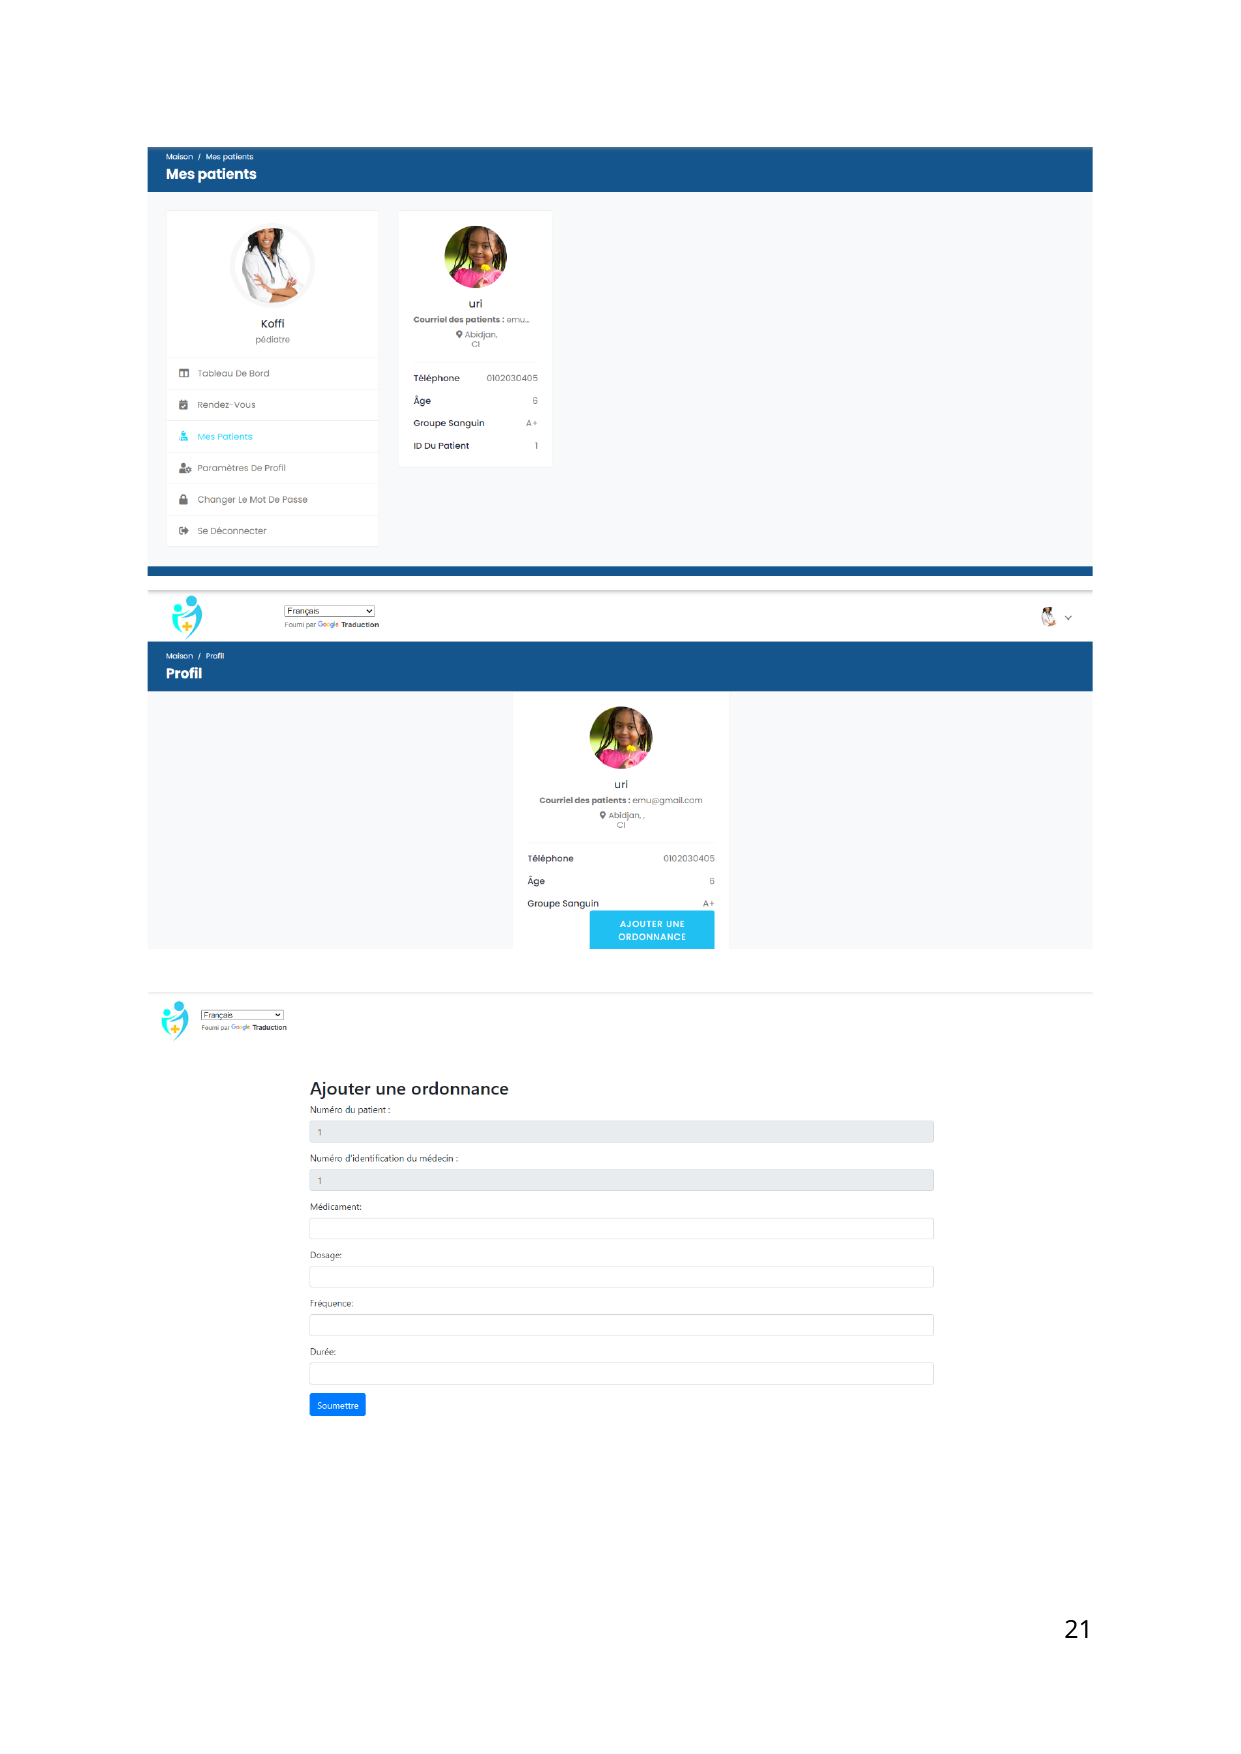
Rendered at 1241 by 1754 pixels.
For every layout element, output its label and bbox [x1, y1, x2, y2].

picture [147, 590, 1093, 949]
picture [147, 992, 1093, 1423]
picture [147, 147, 1093, 576]
